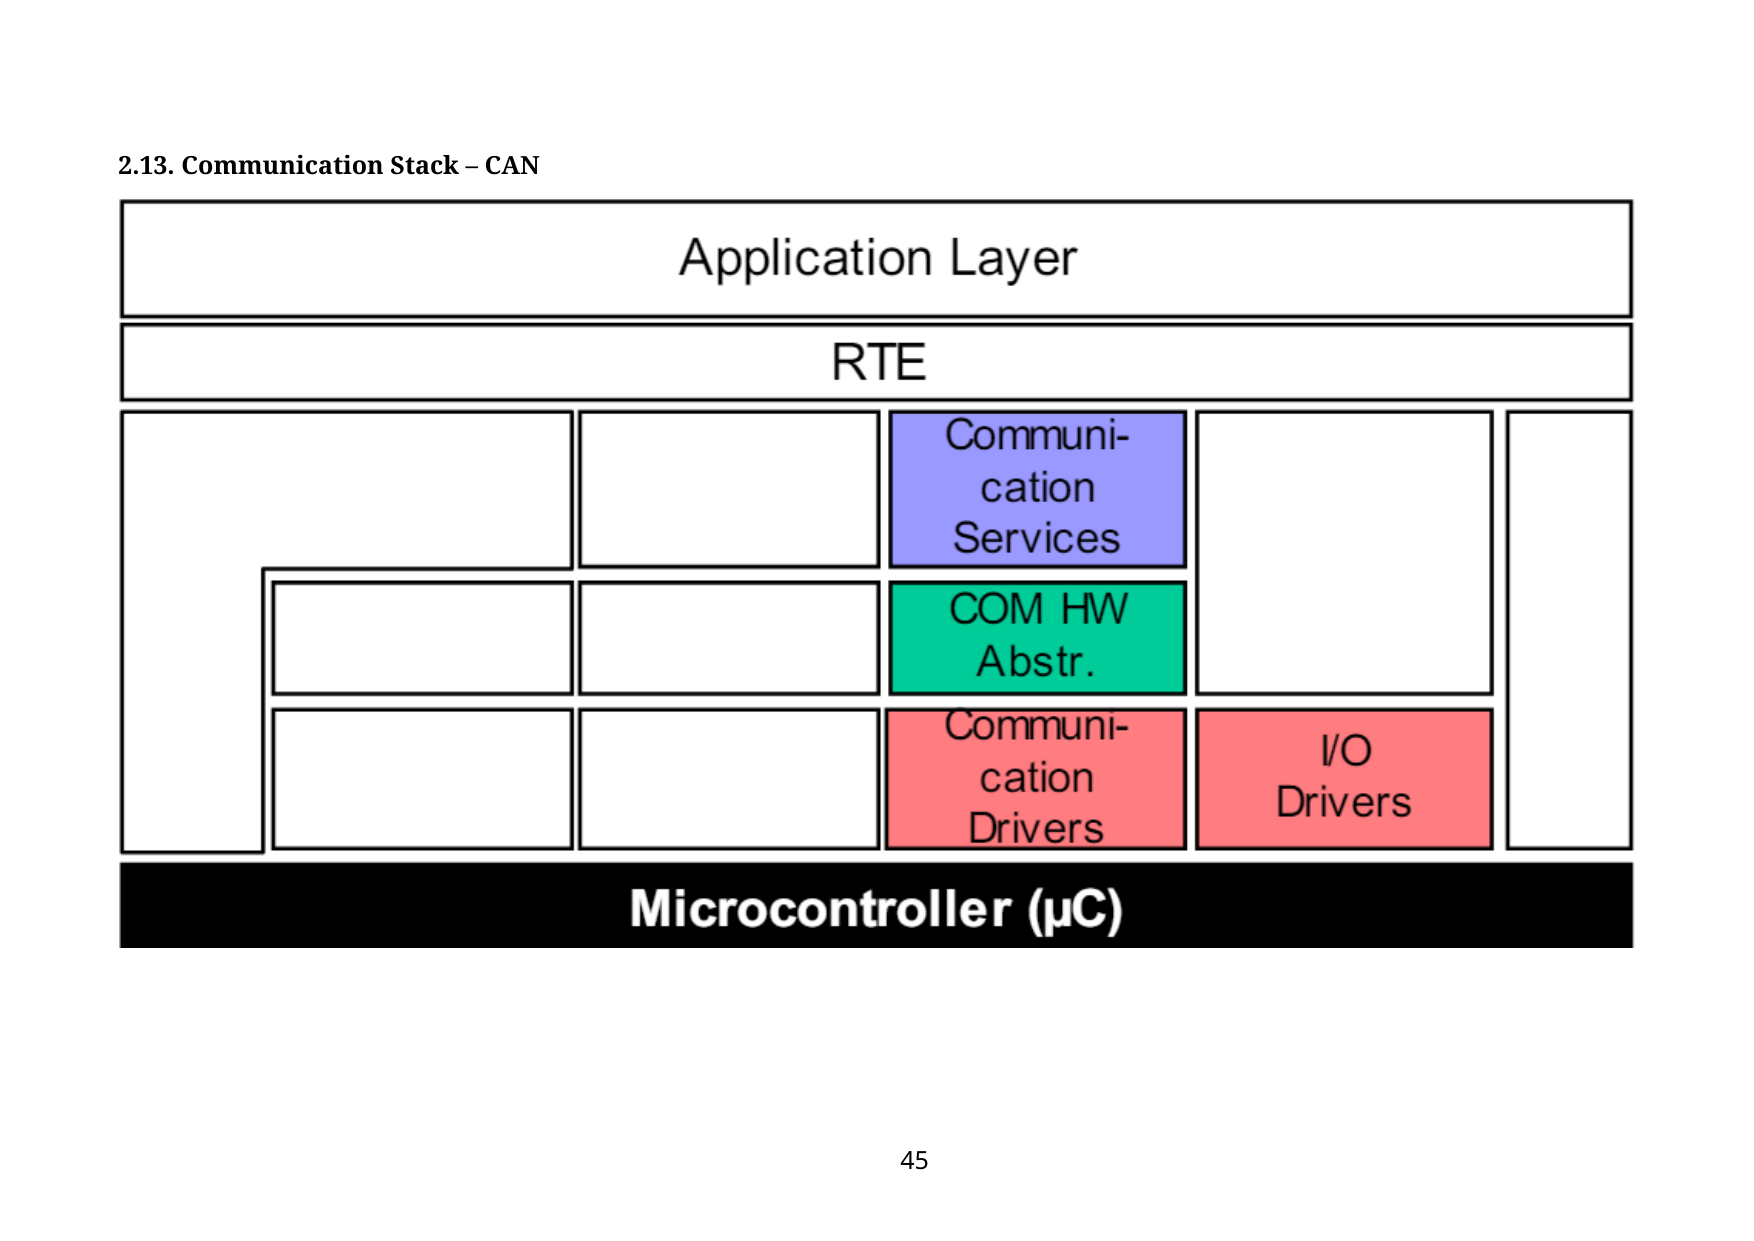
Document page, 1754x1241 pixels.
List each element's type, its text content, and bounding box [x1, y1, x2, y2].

subtitle Communication Stack – CAN [118, 148, 1636, 182]
picture [118, 198, 1636, 948]
